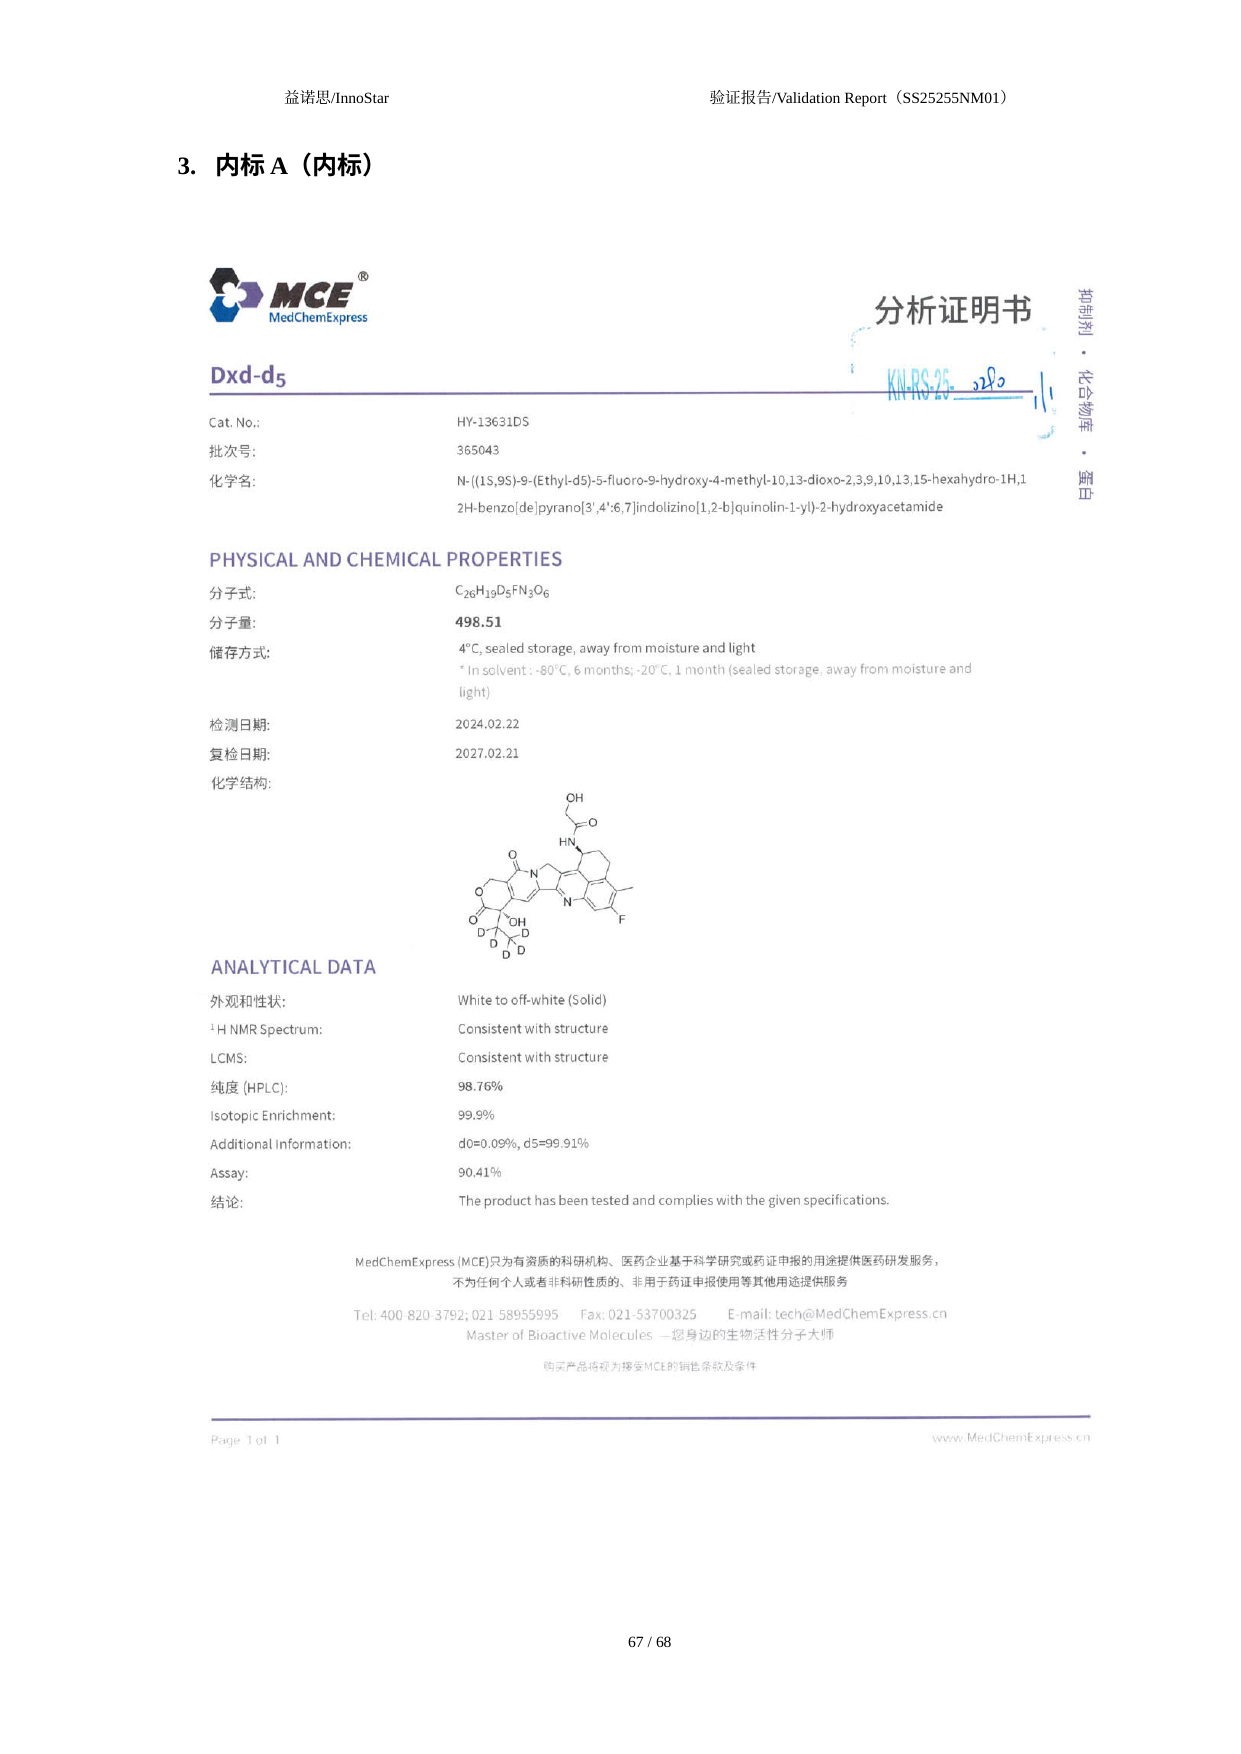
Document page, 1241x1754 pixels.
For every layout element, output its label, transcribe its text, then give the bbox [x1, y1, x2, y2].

list 内标A（内标） [177, 148, 1122, 181]
picture [177, 181, 1123, 1519]
